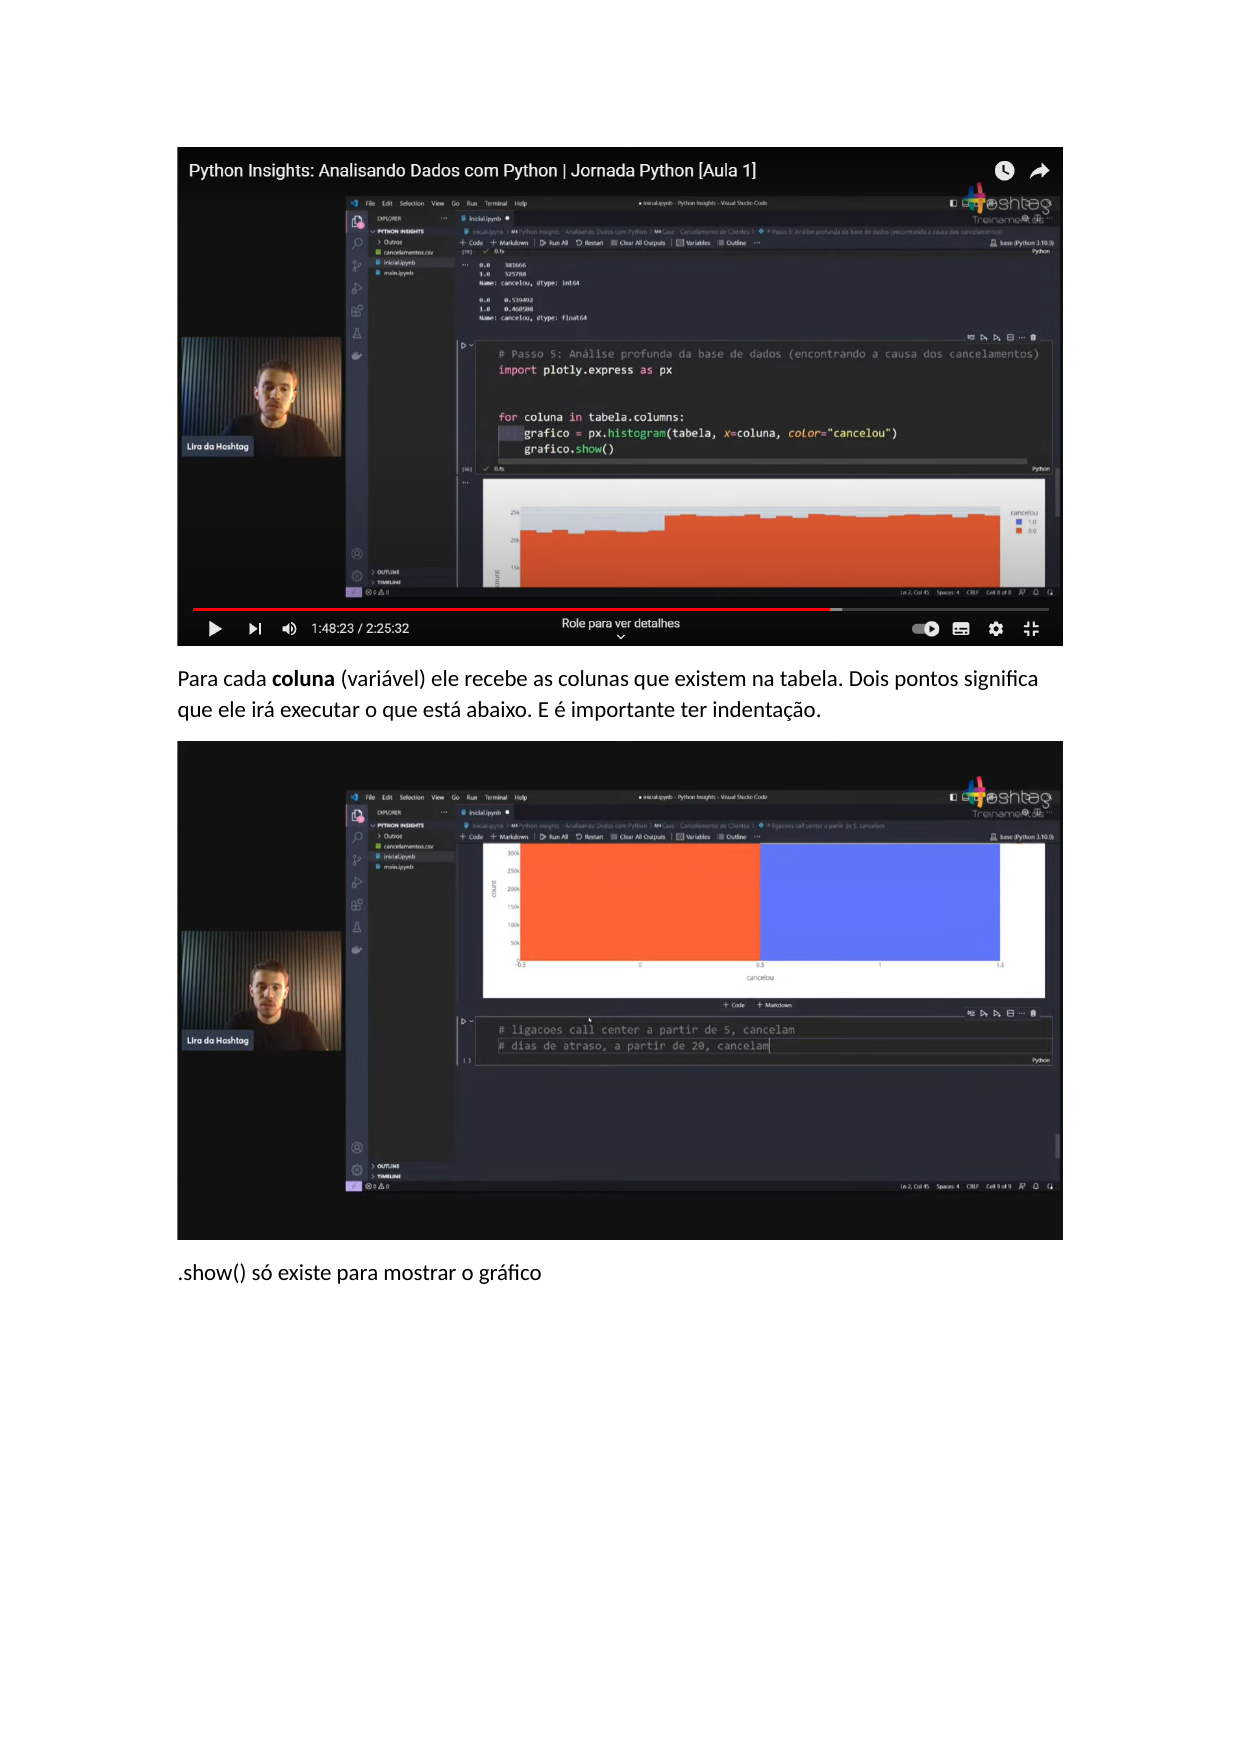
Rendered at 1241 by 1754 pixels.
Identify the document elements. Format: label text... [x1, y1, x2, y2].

text Para cada coluna (variável) ele recebe as colunas que existem na tabela. Dois pontos significa que ele irá executar o que está abaixo. E é importante ter indentação. [177, 664, 1063, 723]
picture [177, 147, 1063, 646]
text .show() só existe para mostrar o gráfico [177, 1258, 1063, 1286]
picture [177, 741, 1063, 1240]
